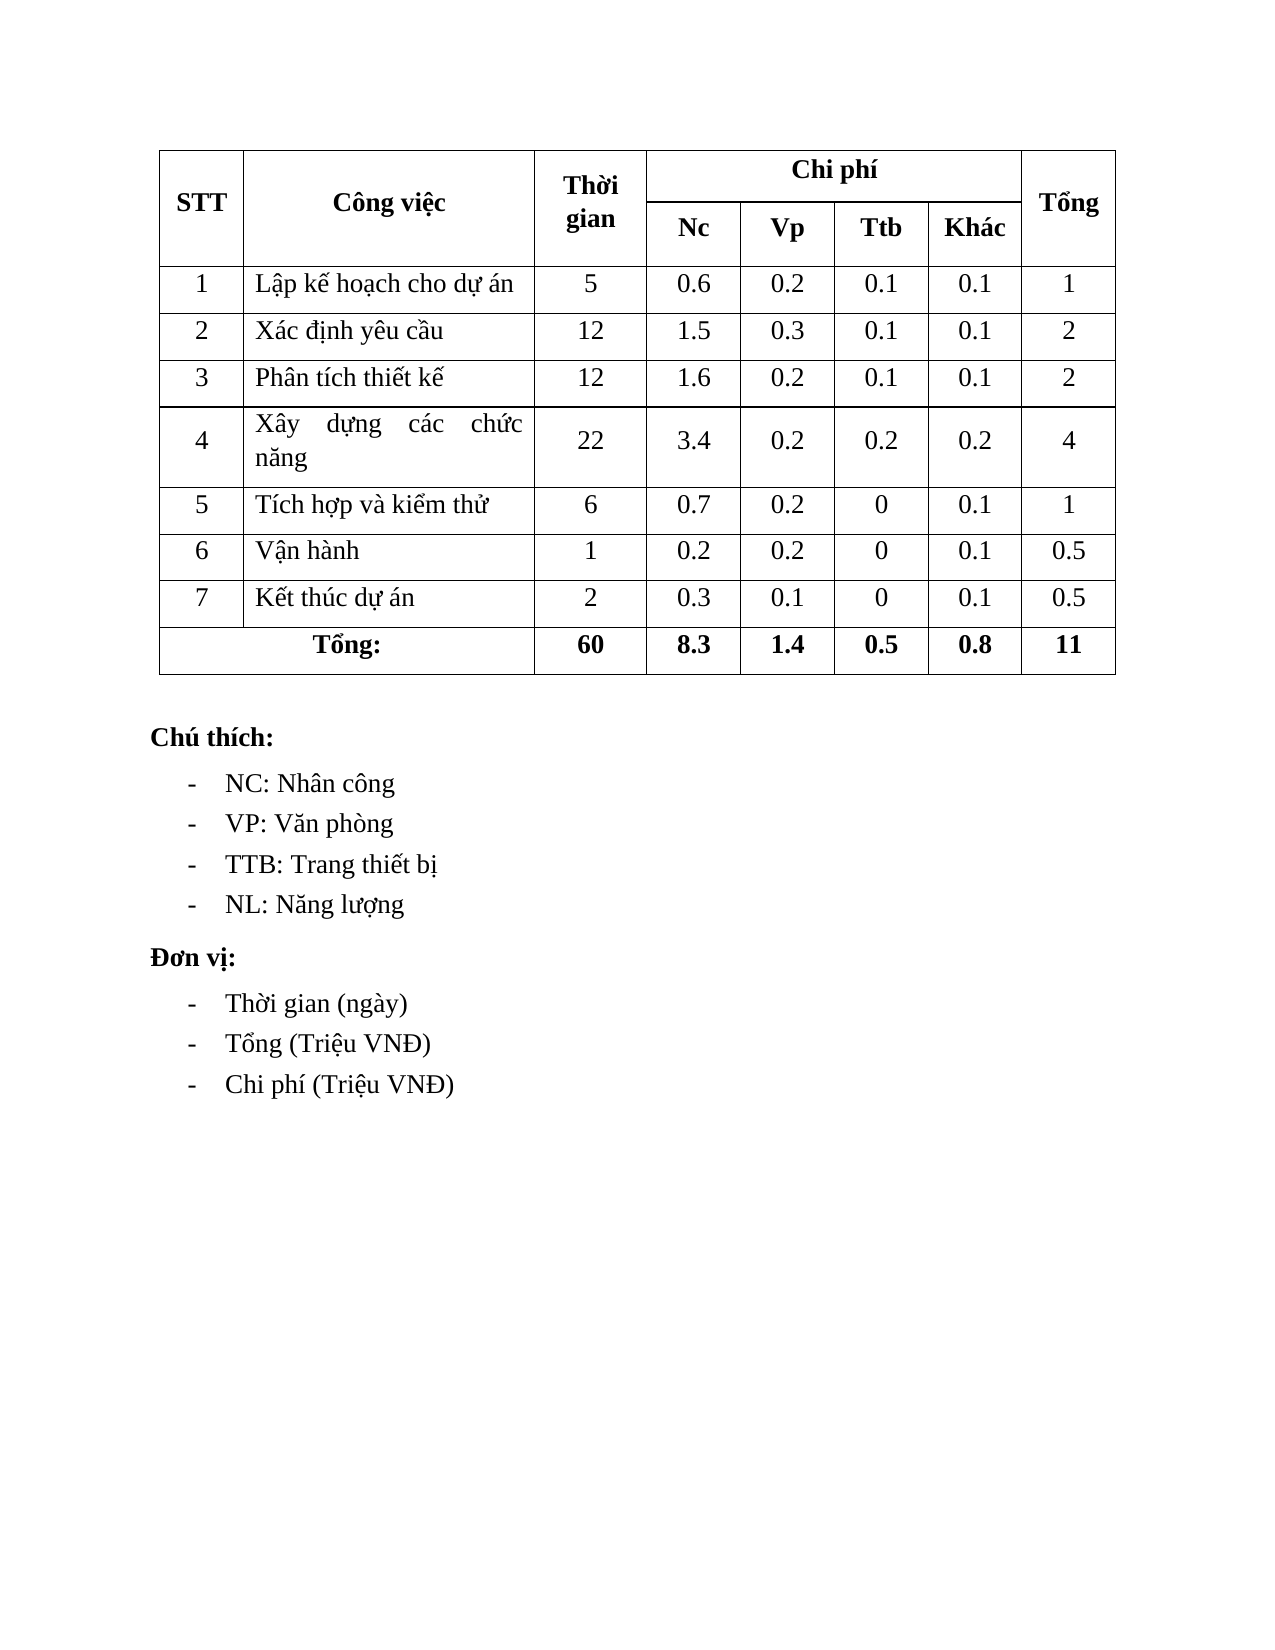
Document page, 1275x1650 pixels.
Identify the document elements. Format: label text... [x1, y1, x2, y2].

text Đơn vị: [150, 941, 1125, 972]
text Chú thích: [150, 721, 1125, 752]
table_cell 60 [535, 628, 646, 674]
table_cell 4 [1022, 408, 1115, 487]
list TTB: Trang thiết bị [187, 848, 1125, 879]
table_cell 1 [535, 535, 646, 580]
table_cell Vp [741, 203, 834, 266]
table_cell 0.1 [835, 361, 928, 406]
table_cell 2 [535, 581, 646, 627]
table_cell 0.2 [741, 535, 834, 580]
list VP: Văn phòng [187, 807, 1125, 838]
table_cell Lập kế hoạch cho dự án [244, 267, 534, 313]
table_cell 0.3 [741, 314, 834, 359]
table_cell 0.6 [647, 267, 740, 313]
list NL: Năng lượng [187, 888, 1125, 919]
table_cell Nc [647, 203, 740, 266]
table_cell Kết thúc dự án [244, 581, 534, 627]
table_cell 22 [535, 408, 646, 487]
table_header Chi phí [647, 151, 1021, 201]
list Tổng (Triệu VNĐ) [187, 1027, 1125, 1059]
table_header Thời gian [535, 151, 646, 266]
table_cell 2 [160, 314, 243, 359]
table_cell 0.2 [741, 267, 834, 313]
table_cell 1 [160, 267, 243, 313]
table_cell 0 [835, 581, 928, 627]
table_cell 0.2 [741, 408, 834, 487]
table_cell 0.8 [929, 628, 1021, 674]
table_cell 0.1 [741, 581, 834, 627]
table_cell 11 [1022, 628, 1115, 674]
table_header STT [160, 151, 243, 266]
table_cell Phân tích thiết kế [244, 361, 534, 406]
table_cell Xây dựng các chức năng [244, 408, 534, 487]
table_header Tổng [1022, 151, 1115, 266]
table_cell 12 [535, 361, 646, 406]
table_cell 0.1 [929, 581, 1021, 627]
table_cell Tổng: [160, 628, 534, 674]
table_cell 0.3 [647, 581, 740, 627]
table_cell 0.5 [1022, 581, 1115, 627]
table_cell 1.4 [741, 628, 834, 674]
table_cell 4 [160, 408, 243, 487]
table_cell 0.2 [741, 488, 834, 533]
table_cell 0.1 [929, 488, 1021, 533]
table_cell 0.2 [929, 408, 1021, 487]
table_cell Vận hành [244, 535, 534, 580]
table_cell 12 [535, 314, 646, 359]
table_cell 0.5 [835, 628, 928, 674]
table_cell 0.7 [647, 488, 740, 533]
table_cell 3 [160, 361, 243, 406]
table_cell 3.4 [647, 408, 740, 487]
table_cell Xác định yêu cầu [244, 314, 534, 359]
table_cell 0.1 [929, 314, 1021, 359]
table_cell 0.5 [1022, 535, 1115, 580]
table_cell 1.6 [647, 361, 740, 406]
table_cell 0 [835, 535, 928, 580]
table_cell 1.5 [647, 314, 740, 359]
list NC: Nhân công [187, 767, 1125, 798]
table_cell 0 [835, 488, 928, 533]
table_cell 5 [160, 488, 243, 533]
table_cell 0.1 [835, 314, 928, 359]
table_cell 0.1 [929, 535, 1021, 580]
table_cell Ttb [835, 203, 928, 266]
table_cell Khác [929, 203, 1021, 266]
table_cell 5 [535, 267, 646, 313]
table_header Công việc [244, 151, 534, 266]
table_cell 2 [1022, 361, 1115, 406]
table_cell 1 [1022, 267, 1115, 313]
table_cell 1 [1022, 488, 1115, 533]
table_cell 0.1 [835, 267, 928, 313]
table_cell 7 [160, 581, 243, 627]
table_cell 0.2 [835, 408, 928, 487]
table_cell 0.1 [929, 267, 1021, 313]
table_cell 0.2 [647, 535, 740, 580]
table_cell 8.3 [647, 628, 740, 674]
list Chi phí (Triệu VNĐ) [187, 1068, 1125, 1099]
table_cell Tích hợp và kiểm thử [244, 488, 534, 533]
table_cell 0.2 [741, 361, 834, 406]
table_cell 6 [160, 535, 243, 580]
table_cell 6 [535, 488, 646, 533]
list Thời gian (ngày) [187, 987, 1125, 1018]
table_cell 2 [1022, 314, 1115, 359]
table_cell 0.1 [929, 361, 1021, 406]
